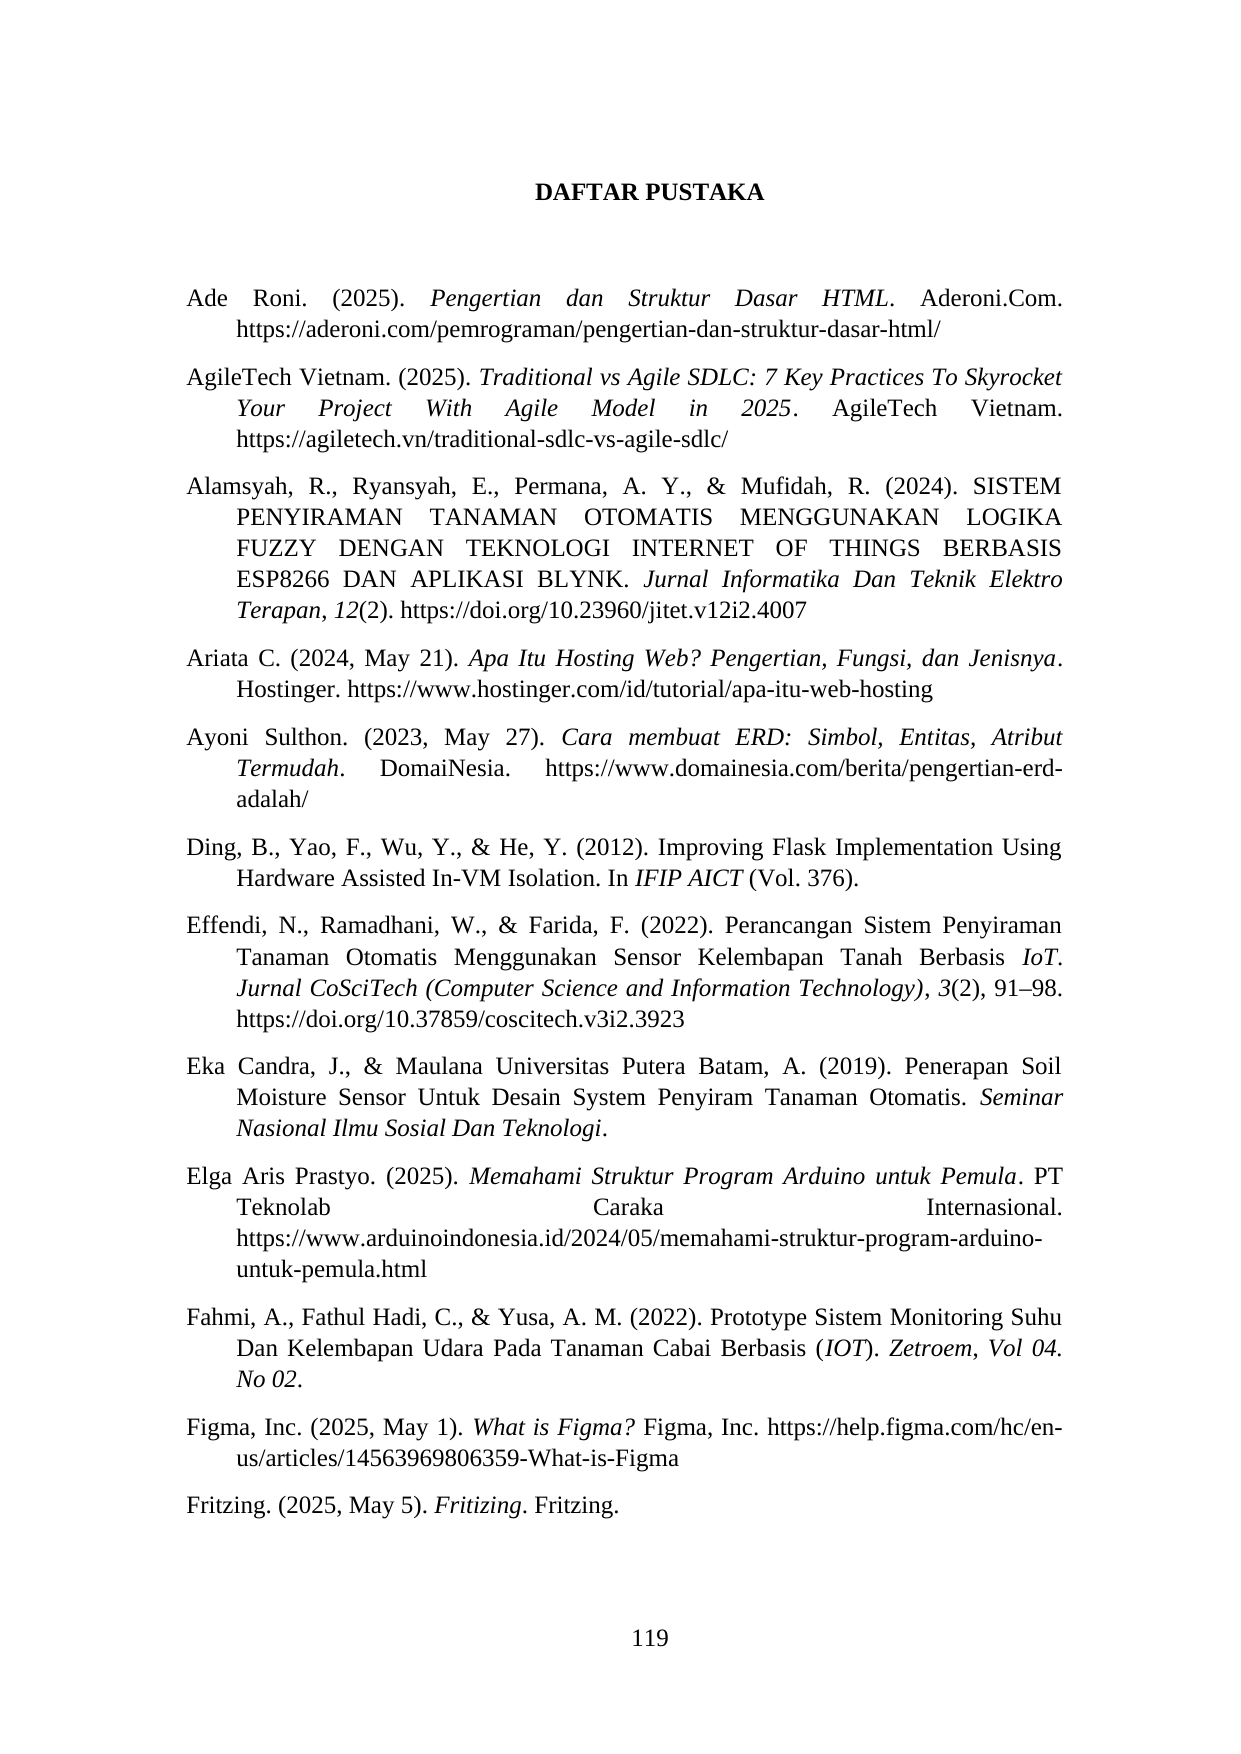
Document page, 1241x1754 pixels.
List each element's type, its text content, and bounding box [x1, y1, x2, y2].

subtitle DAFTAR PUSTAKA [236, 177, 1063, 206]
